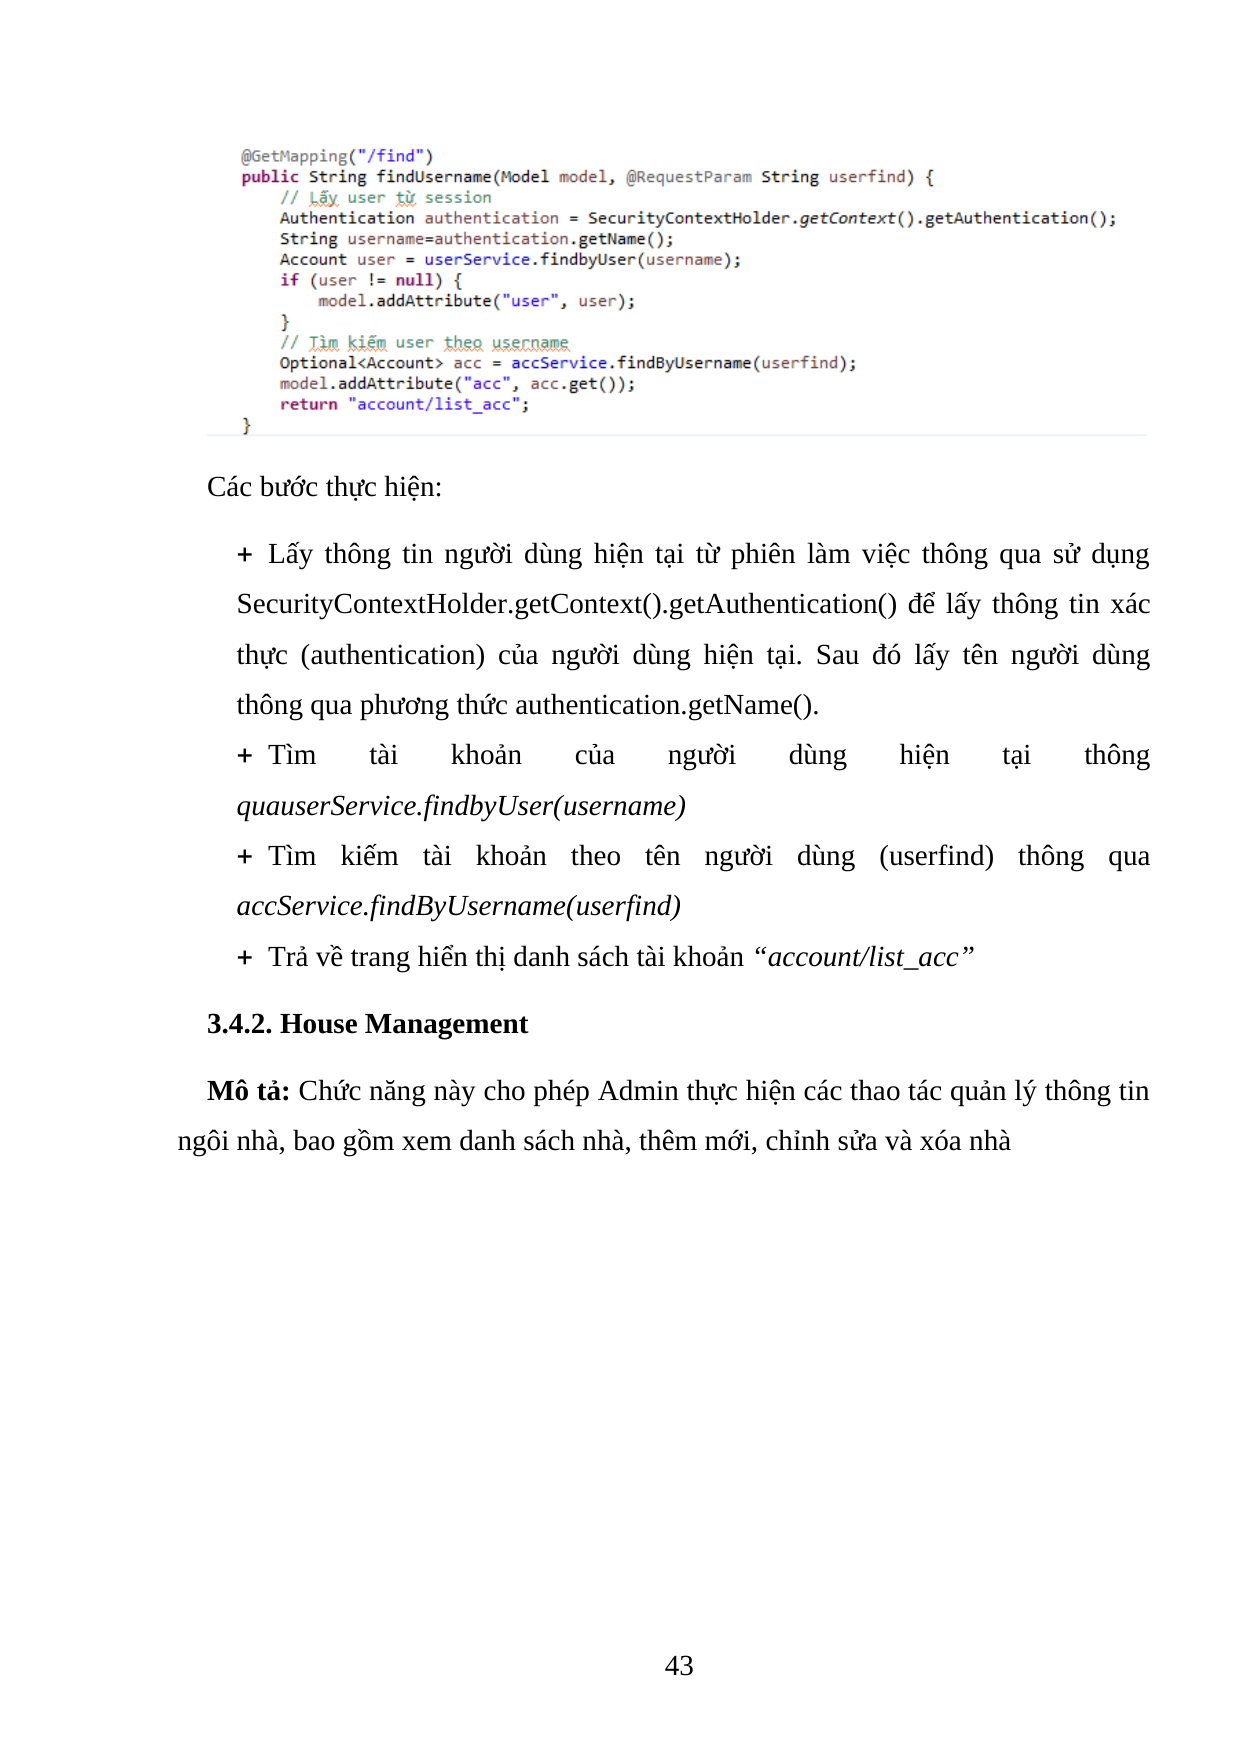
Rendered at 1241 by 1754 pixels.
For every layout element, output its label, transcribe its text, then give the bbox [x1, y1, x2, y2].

text Các bước thực hiện: [177, 469, 1152, 503]
text Trả về trang hiển thị danh sách tài khoản “account/list_acc” [236, 939, 1152, 972]
text Mô tả: Chức năng này cho phép Admin thực hiện các thao tác quản lý thông tin ngôi nhà, bao gồm xem danh sách nhà, thêm mới, chỉnh sửa và xóa nhà [177, 1073, 1152, 1157]
text House Management [177, 1006, 1152, 1039]
text Tìm kiếm tài khoản theo tên người dùng (userfind) thông qua accService.findByUsername(userfind) [236, 838, 1152, 922]
text Tìm tài khoản của người dùng hiện tại thông quauserService.findbyUser(username) [236, 737, 1152, 821]
text Lấy thông tin người dùng hiện tại từ phiên làm việc thông qua sử dụng SecurityContextHolder.getContext().getAuthentication() để lấy thông tin xác thực (authentication) của người dùng hiện tại. Sau đó lấy tên người dùng thông qua phương thức authentication.getName(). [236, 536, 1152, 721]
picture [206, 141, 1148, 436]
